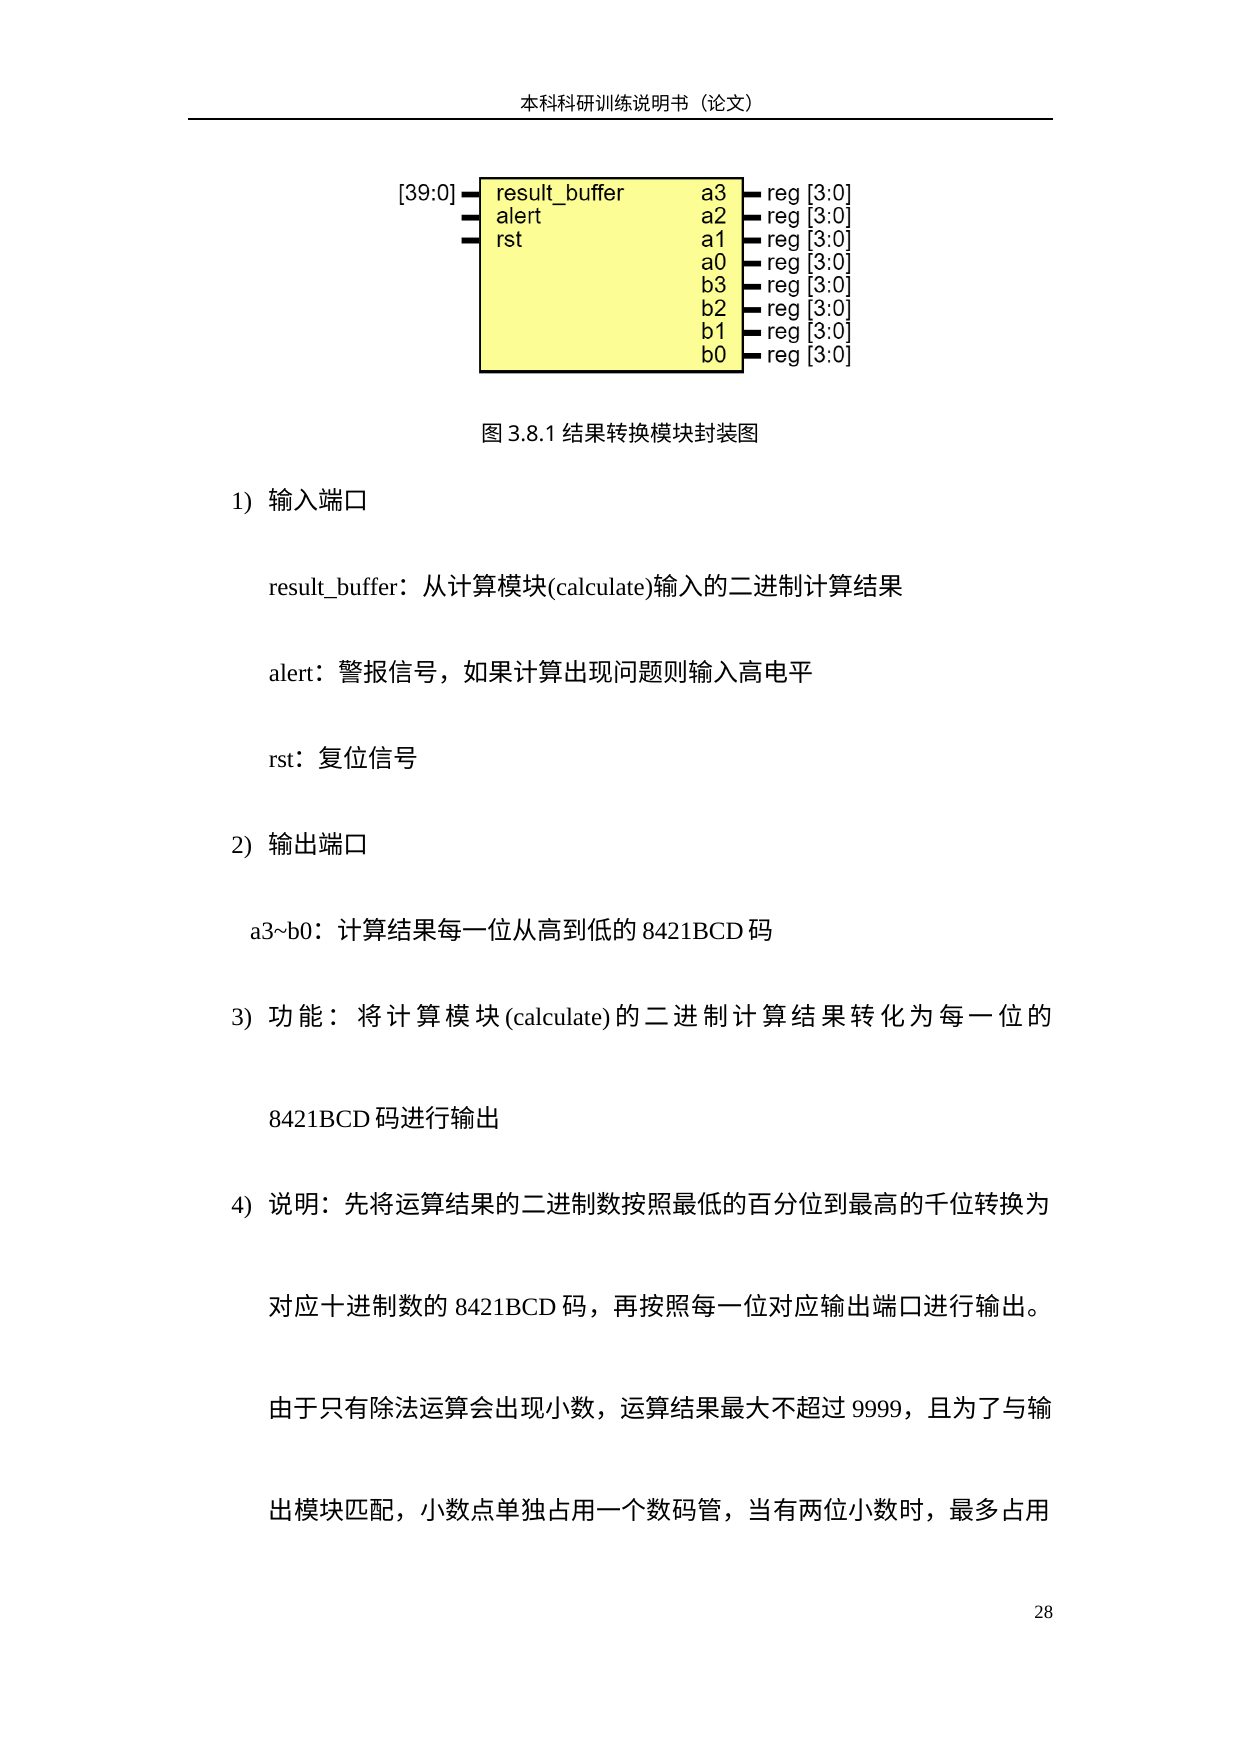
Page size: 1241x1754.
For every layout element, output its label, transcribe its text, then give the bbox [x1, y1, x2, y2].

text 图 3.8.1 结果转换模块封装图 [187, 415, 1053, 449]
text alert：警报信号，如果计算出现问题则输入高电平 [225, 637, 1053, 705]
list 输出端口 [231, 809, 1053, 877]
text rst：复位信号 [225, 723, 1053, 791]
text result_buffer：从计算模块(calculate)输入的二进制计算结果 [225, 551, 1053, 619]
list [231, 1169, 1053, 1542]
list 功能：将计算模块(calculate)的二进制计算结果转化为每一位的8421BCD码进行输出 [231, 981, 1053, 1151]
text a3~b0：计算结果每一位从高到低的8421BCD码 [187, 895, 1053, 963]
list 输入端口 [231, 465, 1053, 533]
picture [373, 162, 867, 383]
